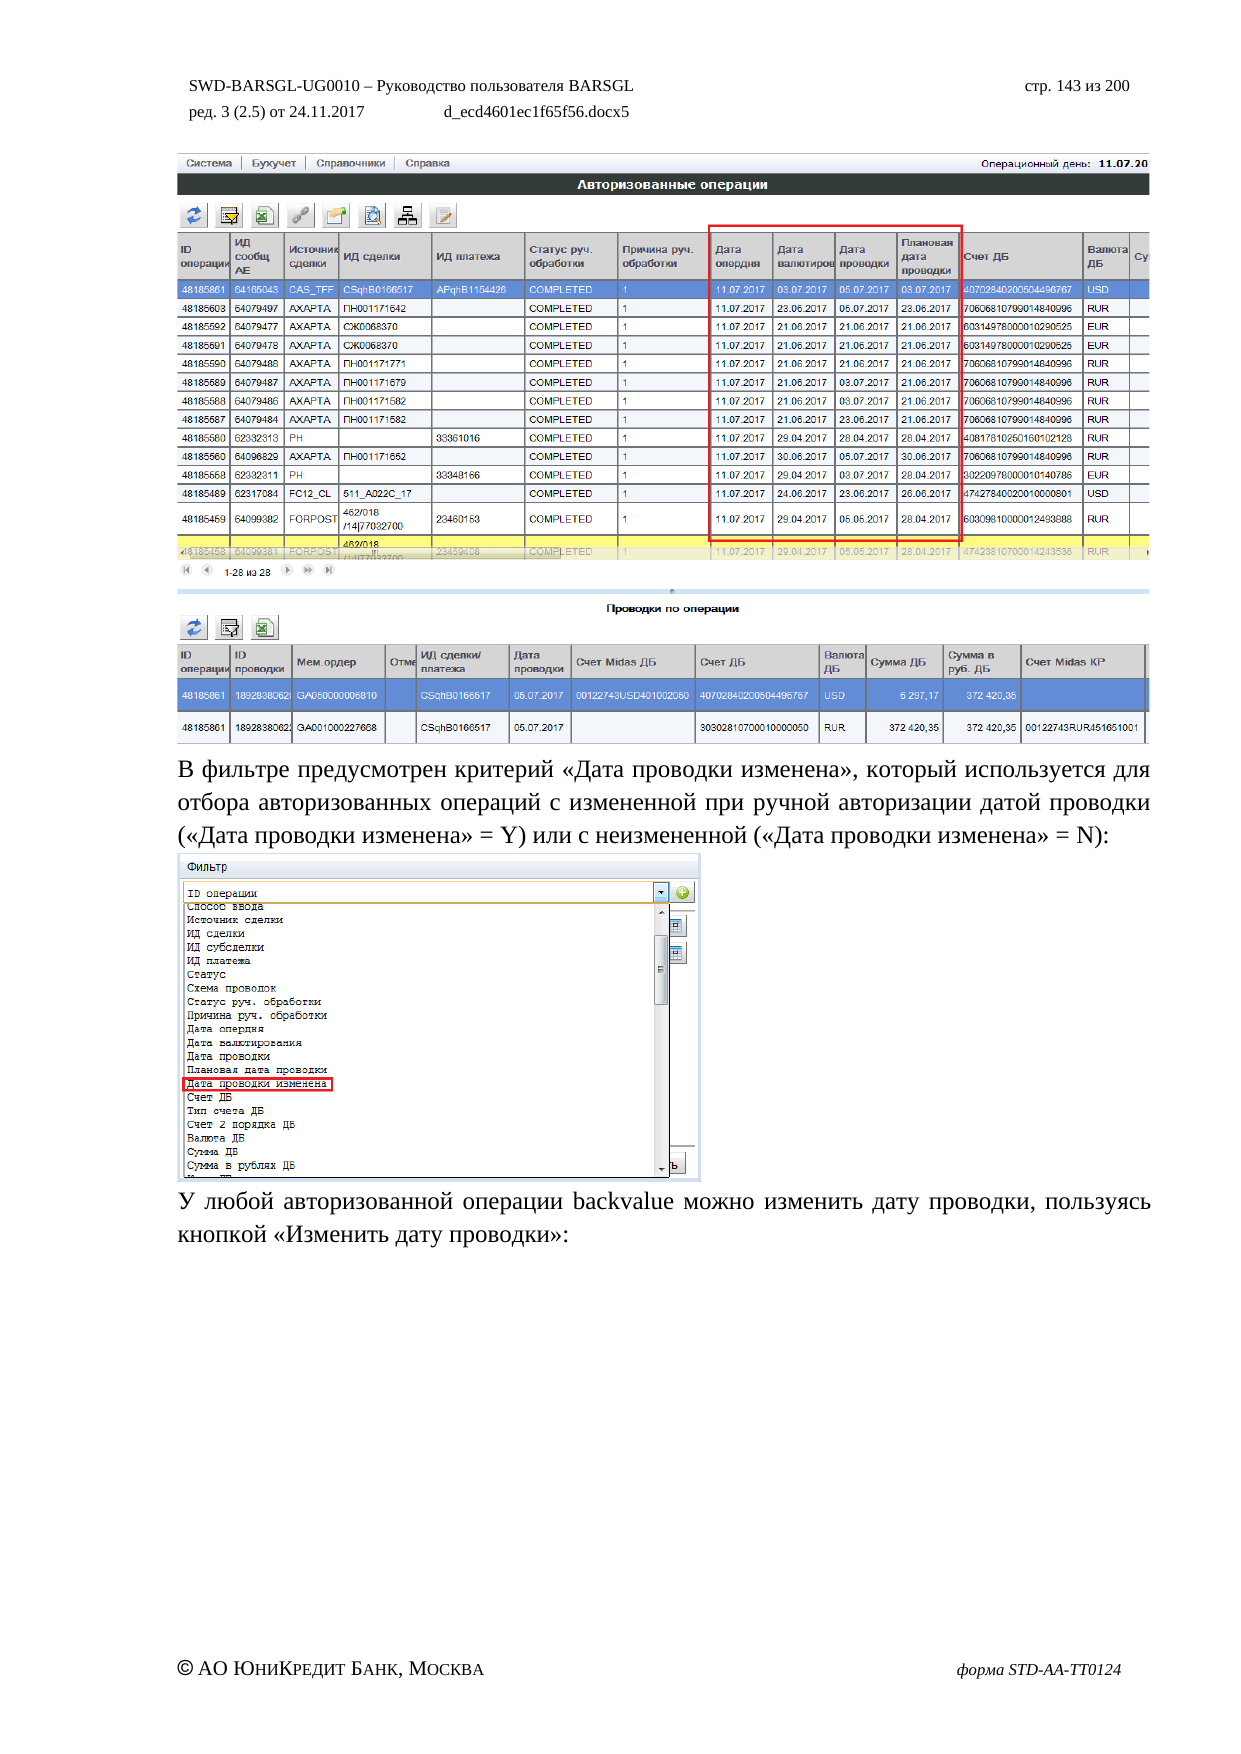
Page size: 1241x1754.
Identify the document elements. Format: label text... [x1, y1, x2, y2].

text У любой авторизованной операции backvalue можно изменить дату проводки, пользуясь кнопкой «Изменить дату проводки»: [177, 1186, 1152, 1248]
picture [177, 853, 701, 1182]
text В фильтре предусмотрен критерий «Дата проводки изменена», который используется для отбора авторизованных операций с измененной при ручной авторизации датой проводки («Дата проводки изменена» = Y) или с неизмененной («Дата проводки изменена» = N): [177, 754, 1152, 849]
picture [177, 153, 1150, 750]
